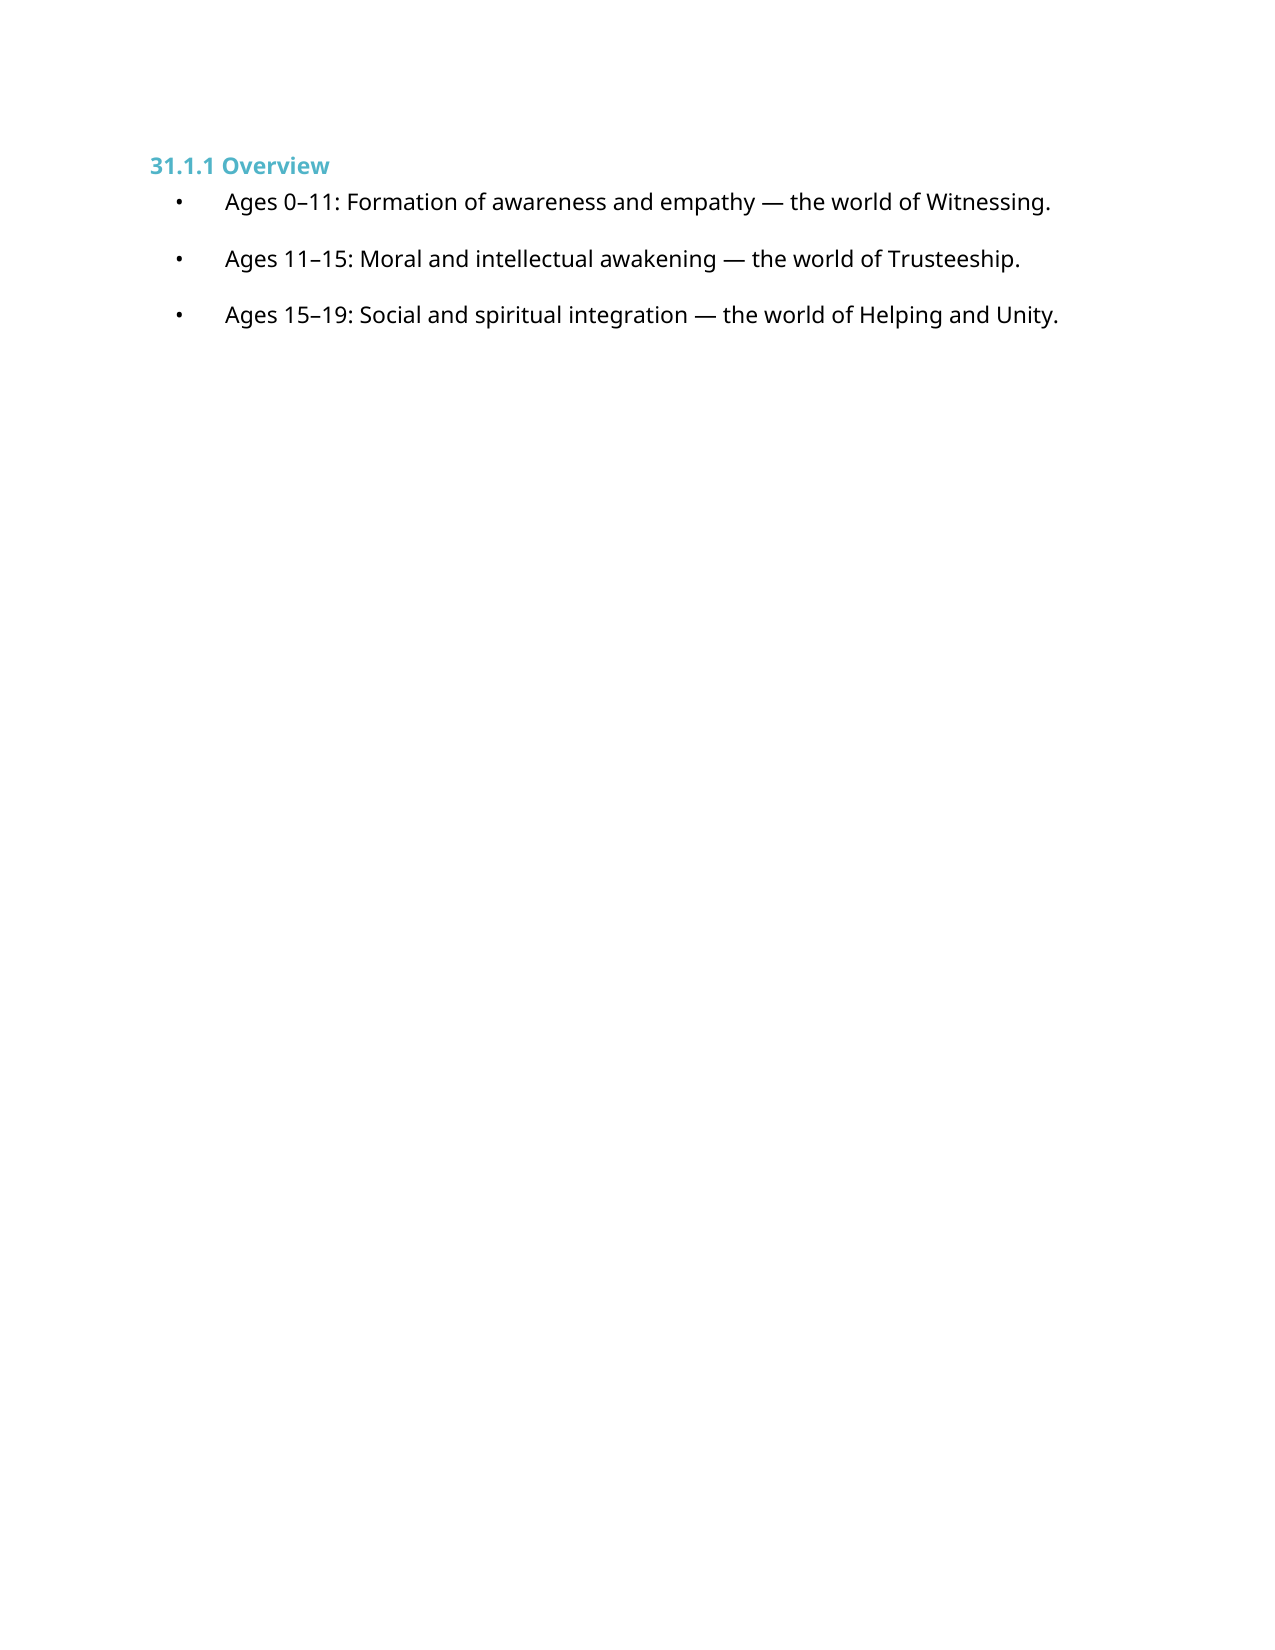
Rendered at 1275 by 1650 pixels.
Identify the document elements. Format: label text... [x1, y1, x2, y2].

subtitle 31.1.1 Overview [150, 150, 1125, 181]
list Ages 15–19: Social and spiritual integration — the world of Helping and Unity. [175, 299, 1125, 331]
list Ages 0–11: Formation of awareness and empathy — the world of Witnessing. [175, 186, 1125, 217]
list Ages 11–15: Moral and intellectual awakening — the world of Trusteeship. [175, 243, 1125, 274]
